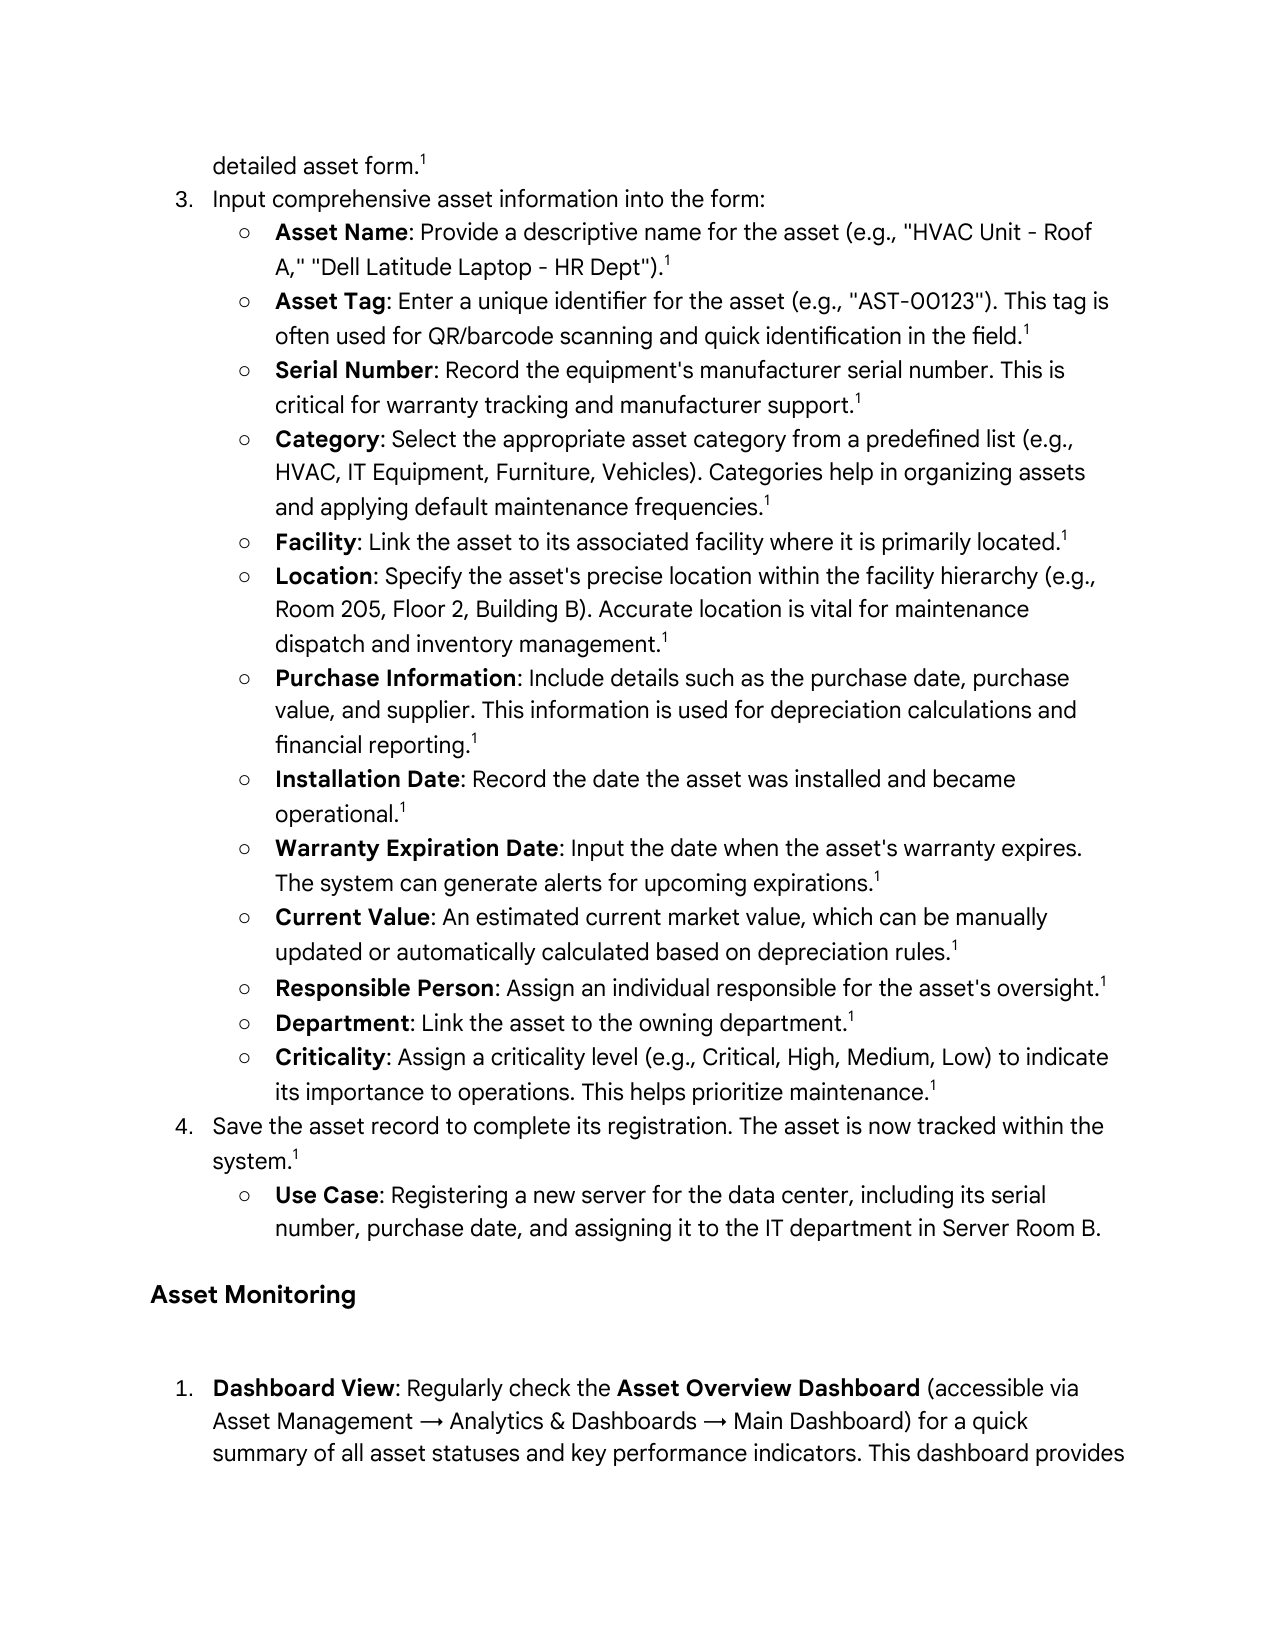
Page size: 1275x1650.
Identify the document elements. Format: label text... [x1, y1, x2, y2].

list Category: Select the appropriate asset category from a predefined list (e.g., HVAC, IT Equipment, Furniture, Vehicles). Categories help in organizing assets and applying default maintenance frequencies.1 [237, 425, 1125, 522]
list Save the asset record to complete its registration. The asset is now tracked within the system.1 [175, 1112, 1125, 1177]
list Location: Specify the asset's precise location within the facility hierarchy (e.g., Room 205, Floor 2, Building B). Accurate location is vital for maintenance dispatch and inventory management.1 [237, 562, 1125, 659]
list Serial Number: Record the equipment's manufacturer serial number. This is critical for warranty tracking and manufacturer support.1 [237, 356, 1125, 421]
list Current Value: An estimated current market value, which can be manually updated or automatically calculated based on depreciation rules.1 [237, 903, 1125, 968]
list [175, 150, 1125, 181]
list Responsible Person: Assign an individual responsible for the asset's oversight.1 [237, 972, 1125, 1003]
list Asset Tag: Enter a unique identifier for the asset (e.g., "AST-00123"). This tag is often used for QR/barcode scanning and quick identification in the field.1 [237, 287, 1125, 352]
list Department: Link the asset to the owning department.1 [237, 1008, 1125, 1039]
list Use Case: Registering a new server for the data center, including its serial number, purchase date, and assigning it to the IT department in Server Room B. [237, 1181, 1125, 1243]
list Installation Date: Record the date the asset was installed and became operational.1 [237, 765, 1125, 830]
list Criticality: Assign a criticality level (e.g., Critical, High, Medium, Low) to indicate its importance to operations. This helps prioritize maintenance.1 [237, 1043, 1125, 1108]
list Asset Name: Provide a descriptive name for the asset (e.g., "HVAC Unit - Roof A," "Dell Latitude Laptop - HR Dept").1 [237, 218, 1125, 283]
list Facility: Link the asset to its associated facility where it is primarily located.1 [237, 527, 1125, 558]
list Input comprehensive asset information into the form: [175, 186, 1125, 214]
subtitle Asset Monitoring [150, 1279, 1125, 1311]
list Warranty Expiration Date: Input the date when the asset's warranty expires. The system can generate alerts for upcoming expirations.1 [237, 834, 1125, 899]
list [175, 1374, 1125, 1468]
list Purchase Information: Include details such as the purchase date, purchase value, and supplier. This information is used for depreciation calculations and financial reporting.1 [237, 664, 1125, 761]
